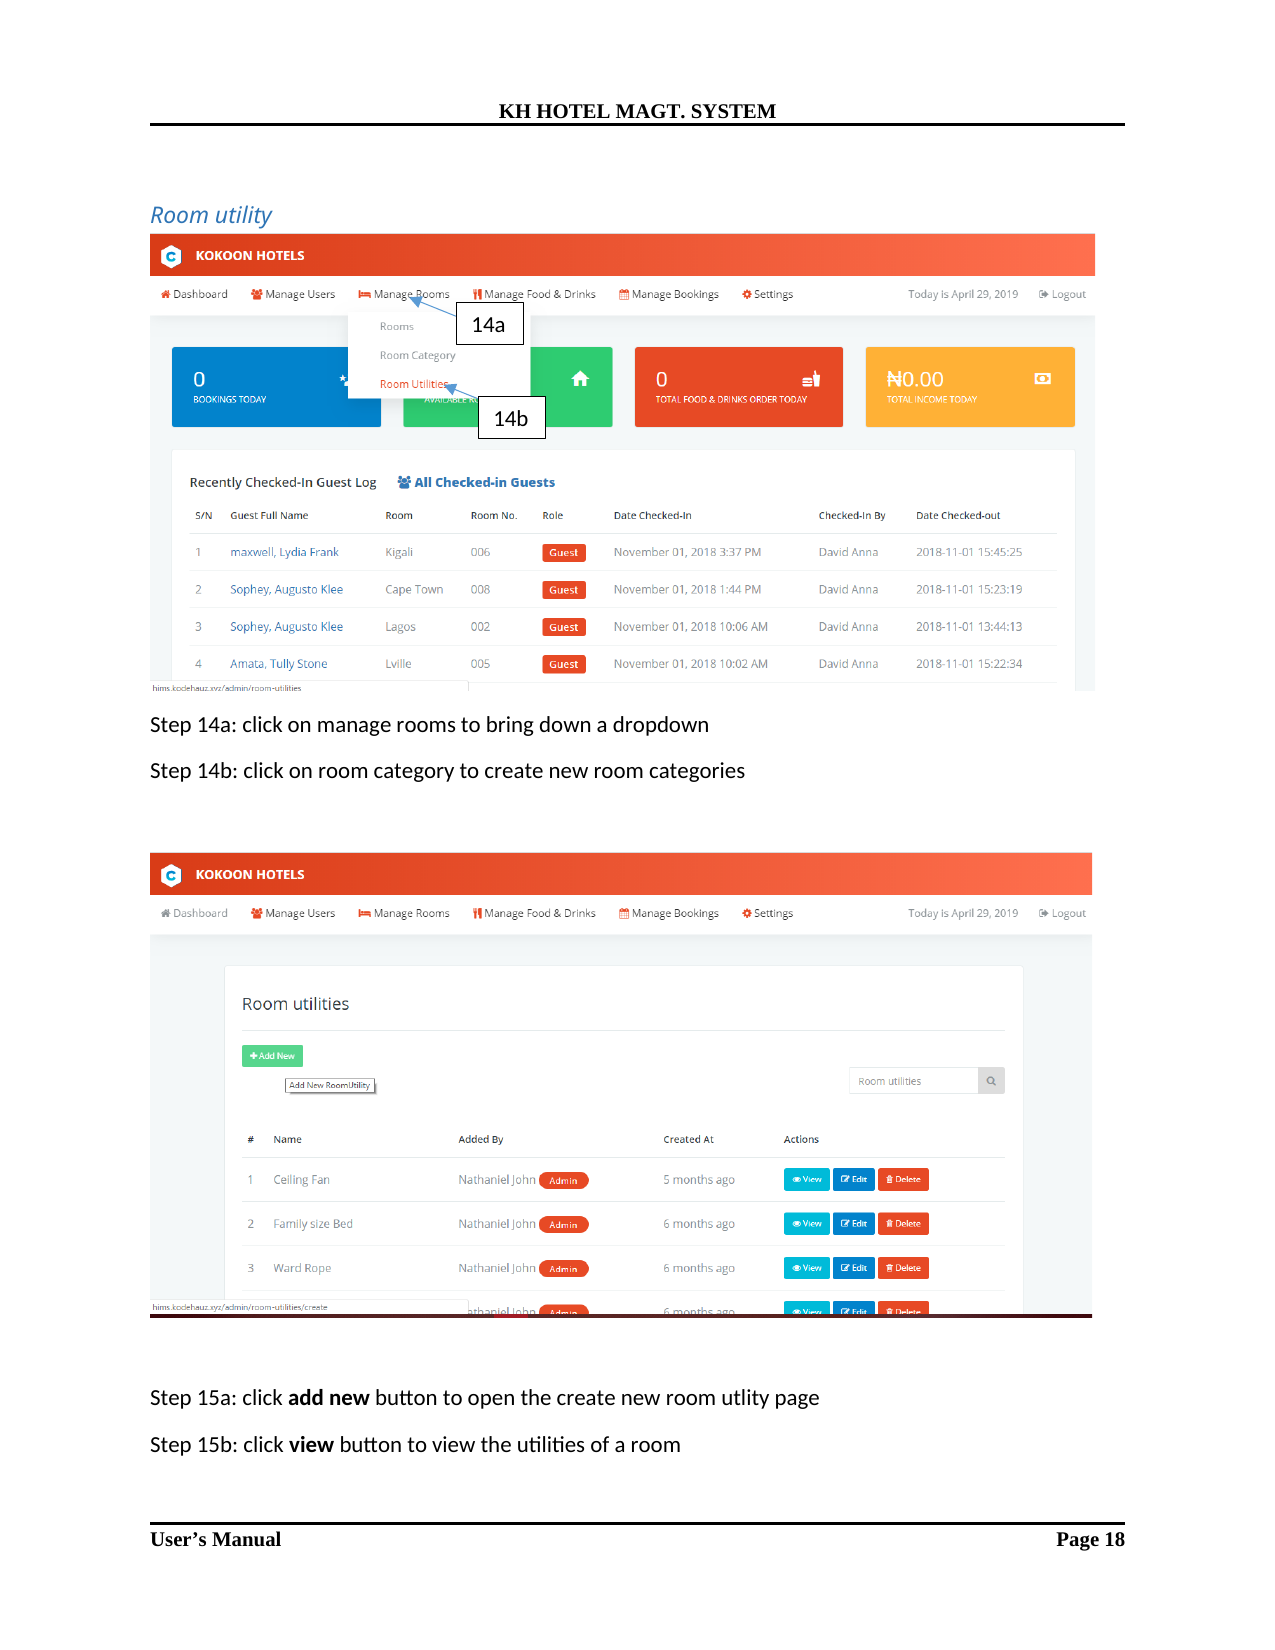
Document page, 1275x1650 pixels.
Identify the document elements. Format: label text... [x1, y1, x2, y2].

text Step 14a: click on manage rooms to bring down a dropdown [150, 710, 1125, 738]
picture [150, 233, 1096, 691]
text Step 15b: click view button to view the utilities of a room [150, 1430, 1125, 1458]
subtitle Room utility [150, 199, 1125, 231]
text Step 14b: click on room category to create new room categories [150, 757, 1125, 784]
text Step 15a: click add new button to open the create new room utlity page [150, 1383, 1125, 1411]
picture [150, 850, 1093, 1318]
